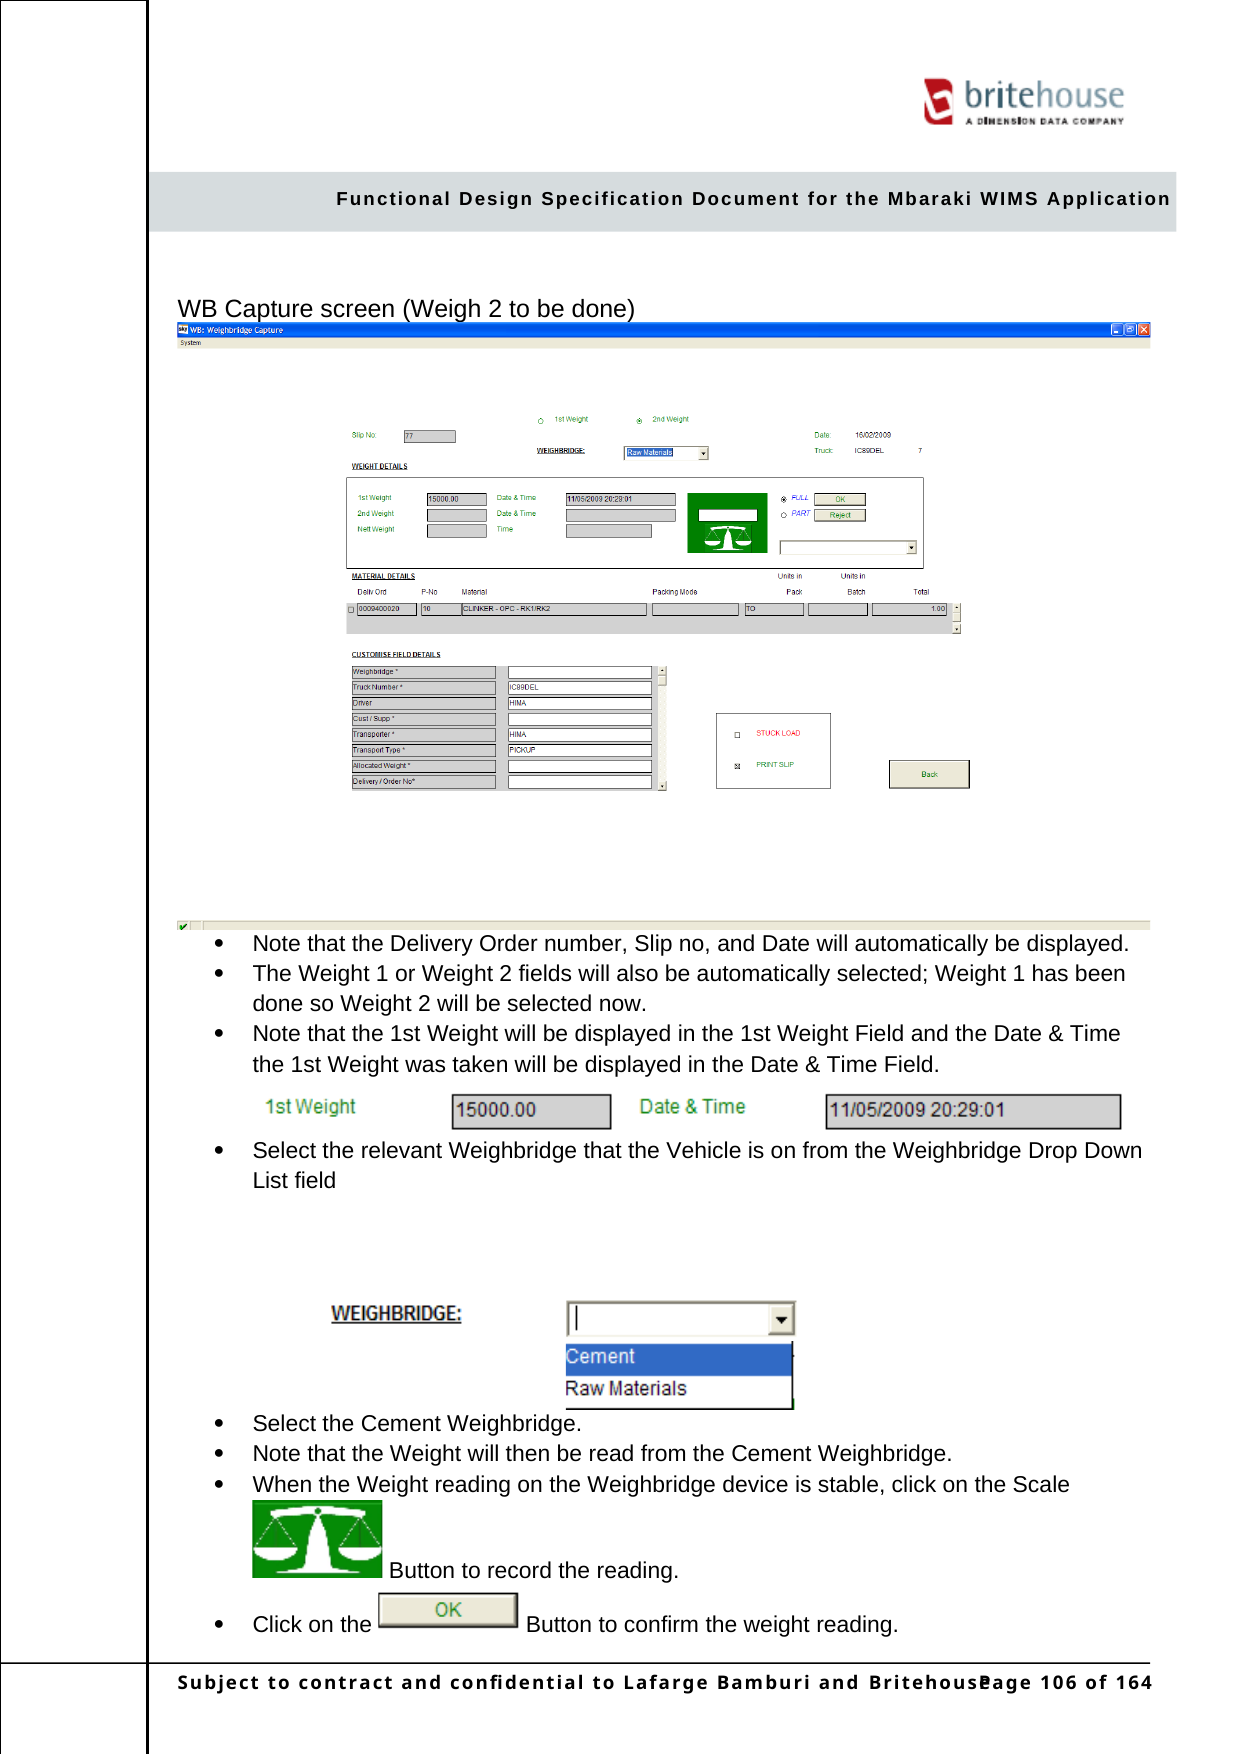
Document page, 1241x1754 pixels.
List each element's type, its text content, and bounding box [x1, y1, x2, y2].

list When the Weight reading on the Weighbridge device is stable, click on the Scale Button to record the reading. [215, 1470, 1152, 1582]
picture [378, 1586, 520, 1633]
list Click on the Button to confirm the weight reading. [215, 1586, 1152, 1637]
picture [908, 58, 1144, 140]
picture [252, 1500, 383, 1578]
picture [327, 1297, 803, 1410]
list Select the relevant Weighbridge that the Vehicle is on from the Weighbridge Drop Down List field [215, 1137, 1152, 1193]
list Note that the 1st Weight will be displayed in the 1st Weight Field and the Date & Time the 1st Weight was taken will be displayed in the Date & Time Field. [215, 1020, 1152, 1077]
picture [252, 1080, 1131, 1133]
picture [177, 322, 1151, 930]
list Select the Cement Weighbridge. [215, 1409, 1152, 1436]
list The Weight 1 or Weight 2 fields will also be automatically selected; Weight 1 has been done so Weight 2 will be selected now. [215, 960, 1152, 1016]
list Note that the Weight will then be read from the Cement Weighbridge. [215, 1440, 1152, 1466]
list Note that the Delivery Order number, Slip no, and Date will automatically be displayed. [215, 930, 1152, 956]
text WB Capture screen (Weigh 2 to be done) [177, 294, 1152, 322]
